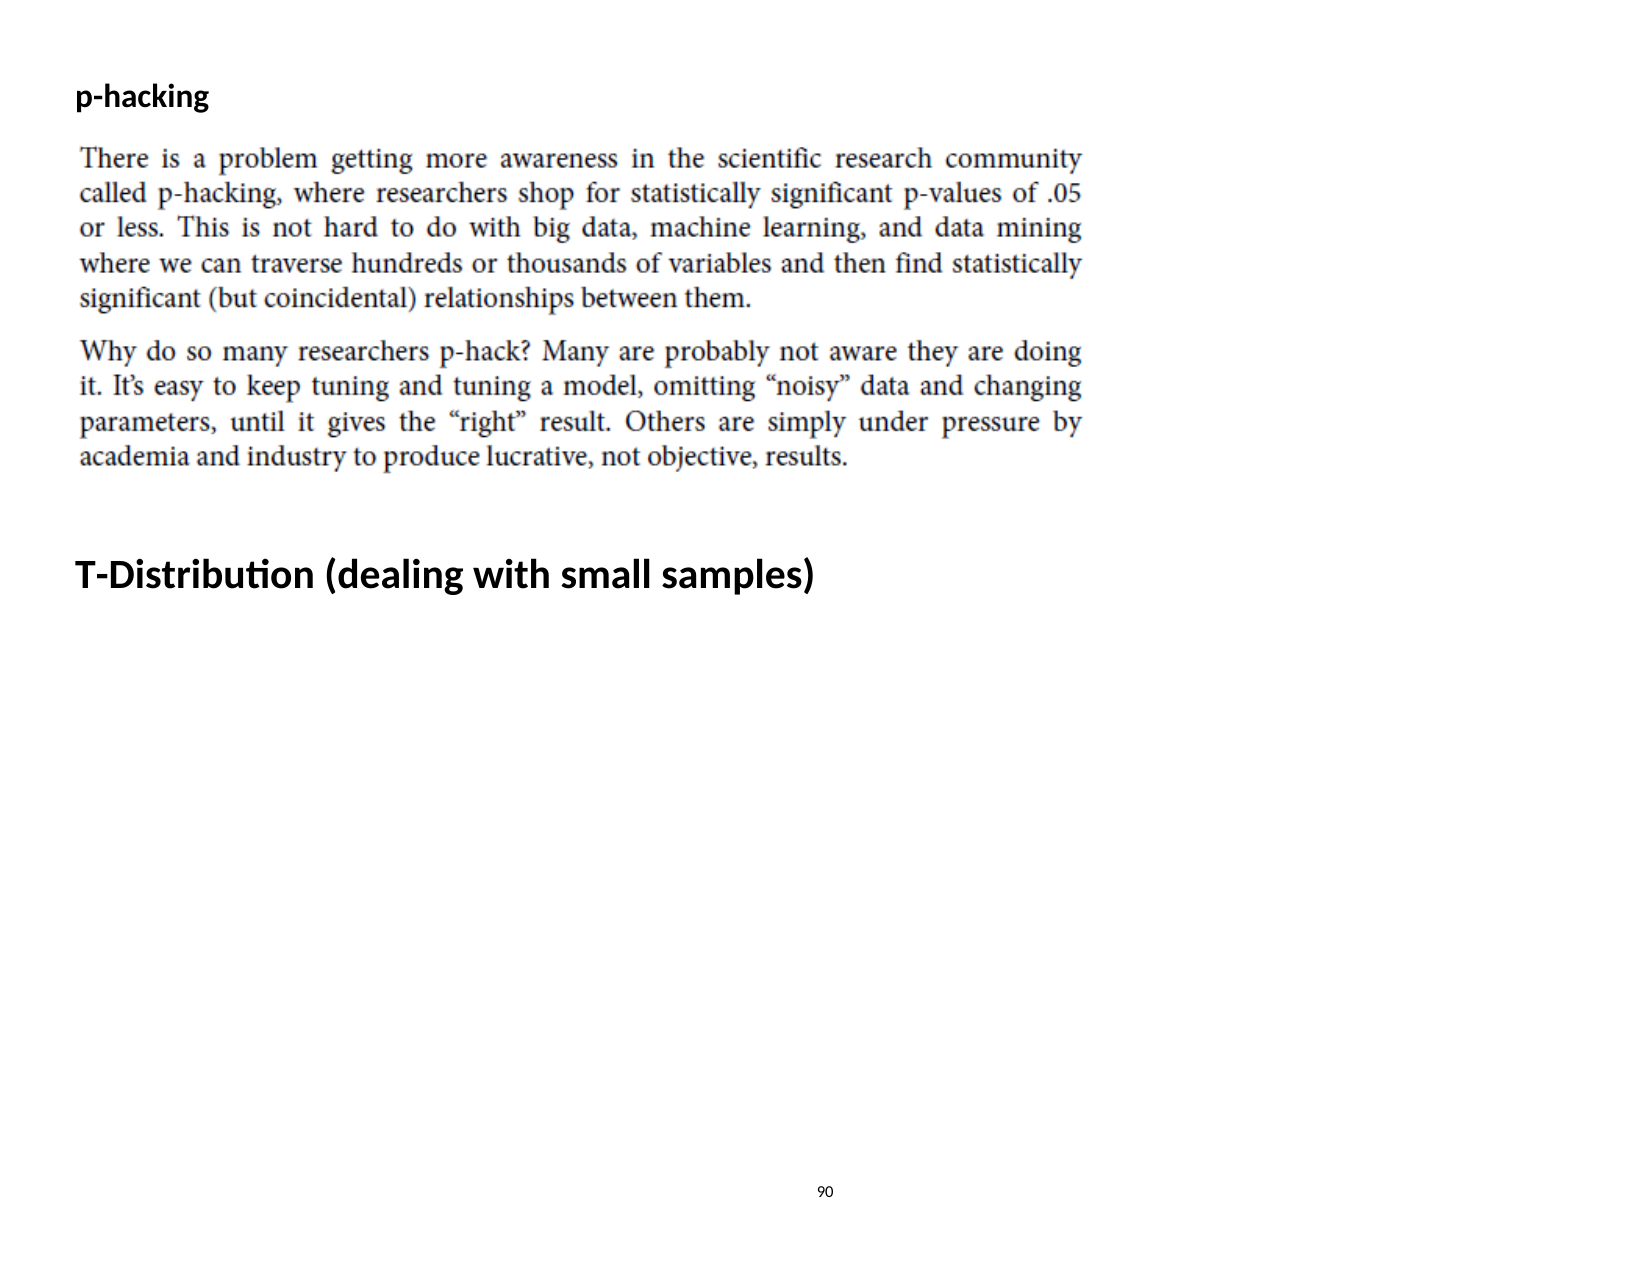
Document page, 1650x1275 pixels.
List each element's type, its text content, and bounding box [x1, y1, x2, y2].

picture [75, 135, 1097, 483]
text T-Distribution (dealing with small samples) [75, 548, 1575, 599]
text p-hacking [75, 75, 1575, 116]
